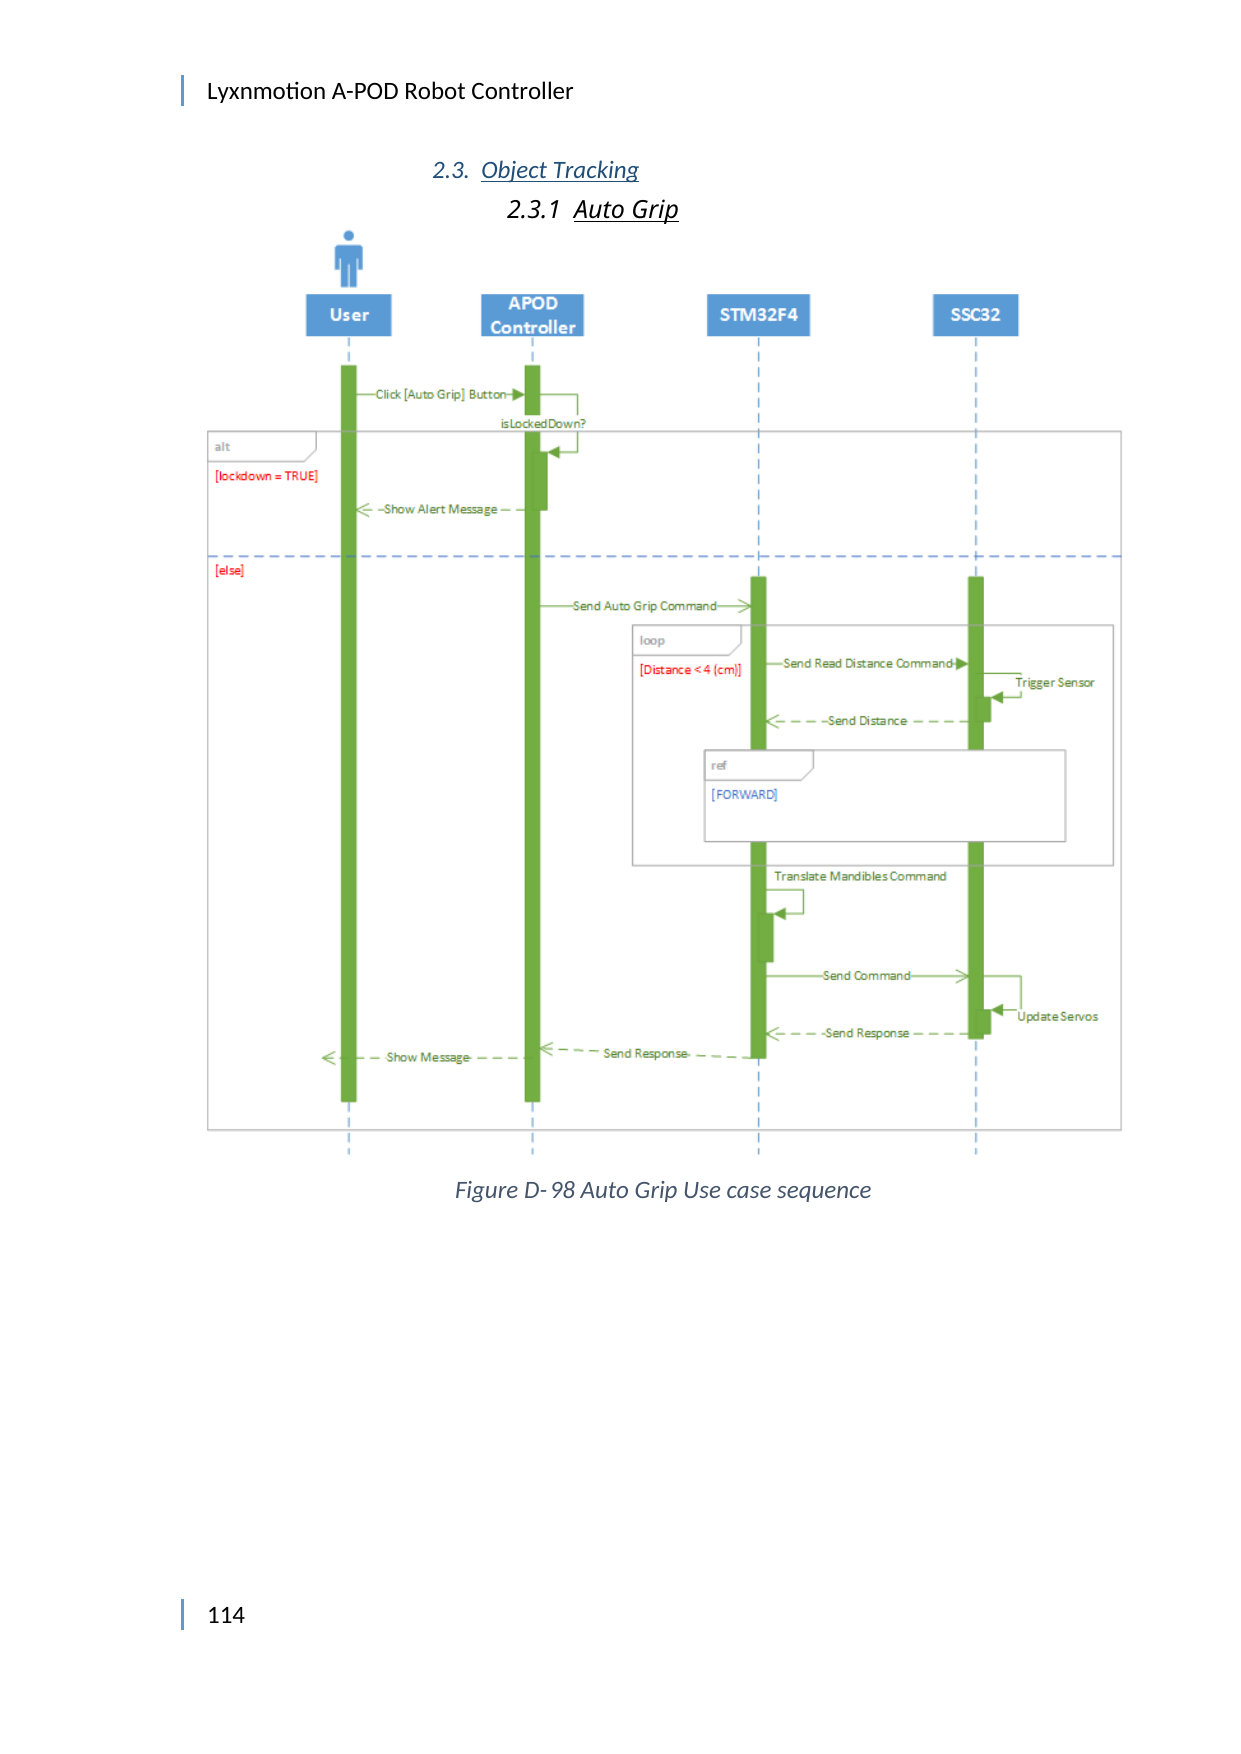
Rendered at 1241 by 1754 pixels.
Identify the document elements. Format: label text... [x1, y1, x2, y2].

subtitle Auto Grip [507, 192, 1122, 226]
picture [206, 228, 1123, 1156]
subtitle Object Tracking [432, 155, 1122, 185]
text Figure D-66 Auto Grip Use case sequence [207, 1174, 1122, 1205]
